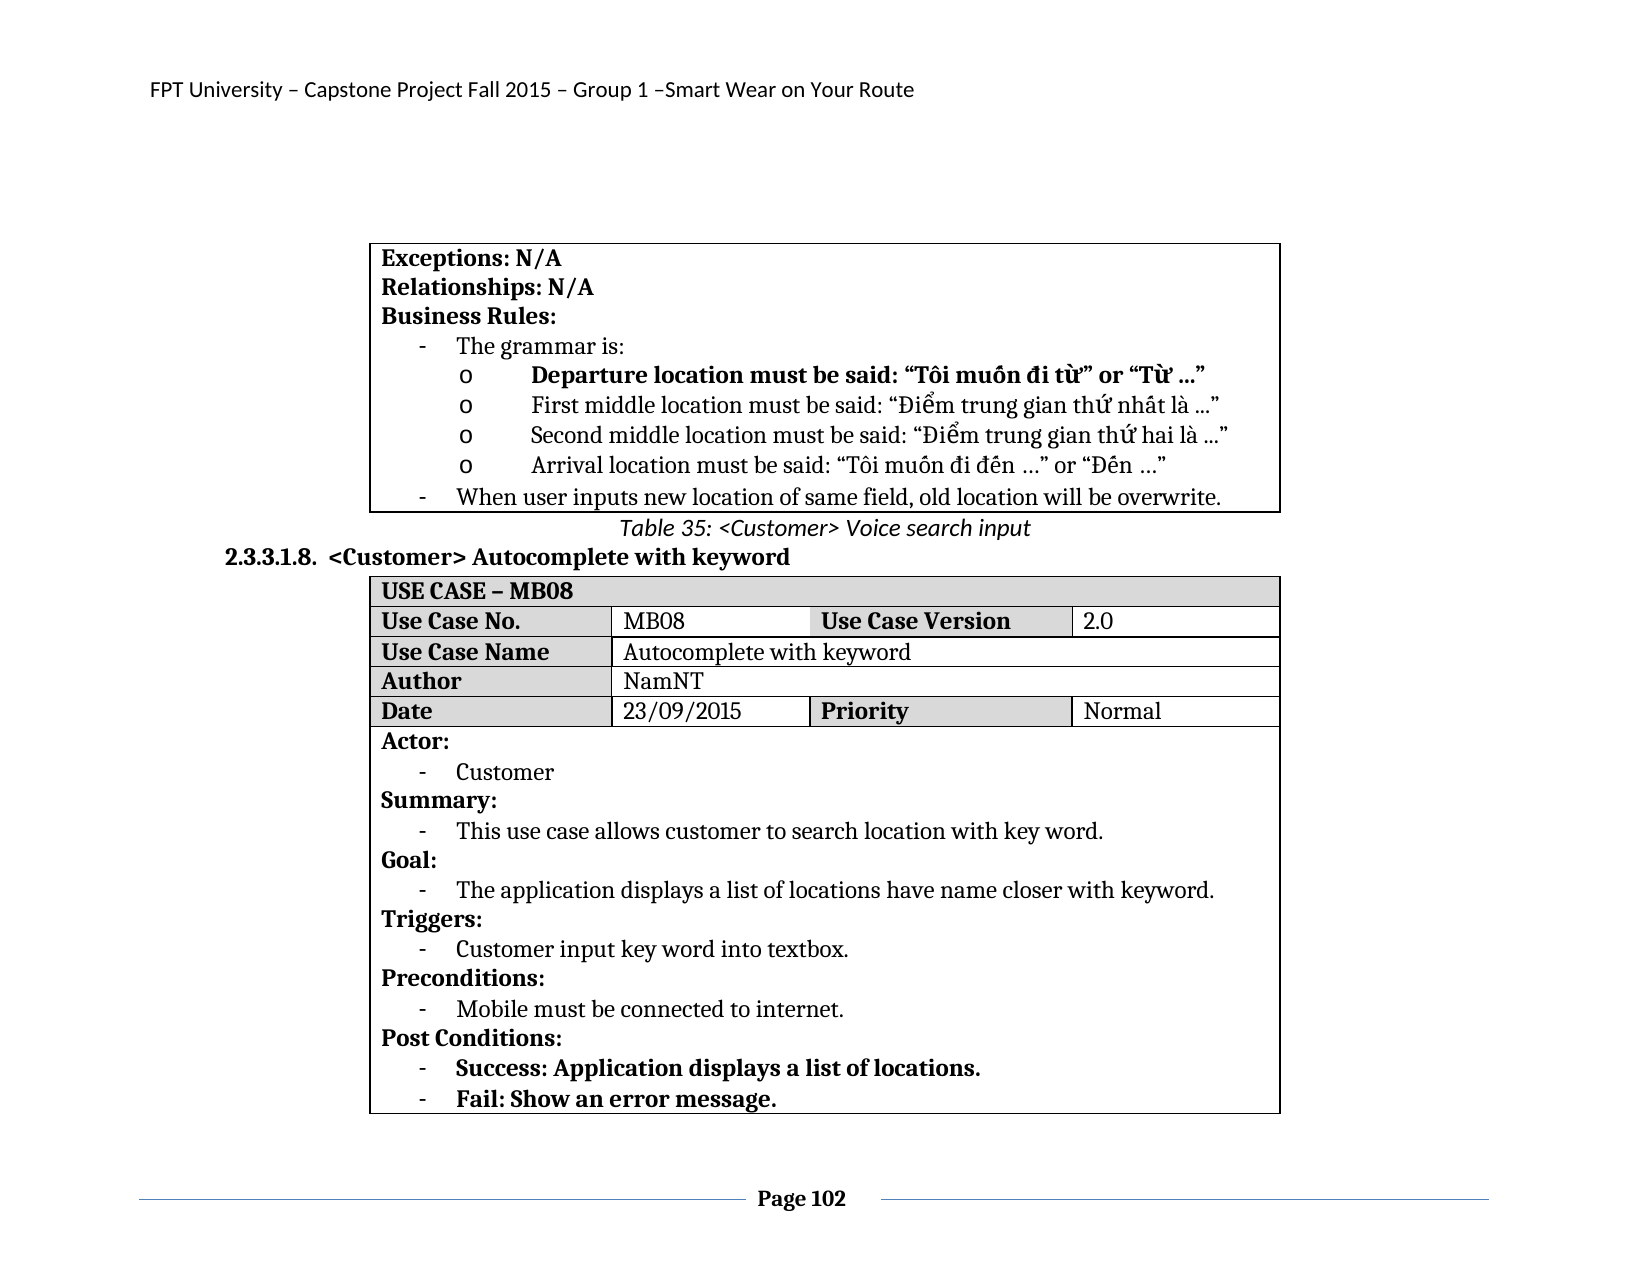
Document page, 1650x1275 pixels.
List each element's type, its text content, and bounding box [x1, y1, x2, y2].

table_header USE CASE – MB08 [371, 577, 1279, 606]
table_cell NamNT [612, 667, 1279, 696]
table_cell Author [371, 667, 611, 696]
subtitle <Customer> Autocomplete with keyword [225, 543, 1500, 572]
table_cell Date [371, 697, 611, 726]
text Table 35: <Customer> Voice search input [150, 512, 1500, 543]
table_cell Autocomplete with keyword [613, 638, 1279, 666]
table_cell Use Case Version [810, 607, 1072, 636]
table_cell Use Case Name [371, 637, 611, 666]
table_cell 23/09/2015 [613, 697, 809, 726]
table_cell Use Case No. [371, 607, 611, 636]
table_cell Priority [811, 697, 1071, 726]
table_cell 2.0 [1073, 607, 1279, 636]
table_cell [371, 244, 1279, 511]
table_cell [371, 727, 1279, 1113]
table_cell MB08 [612, 607, 809, 636]
table_cell Normal [1073, 697, 1279, 726]
